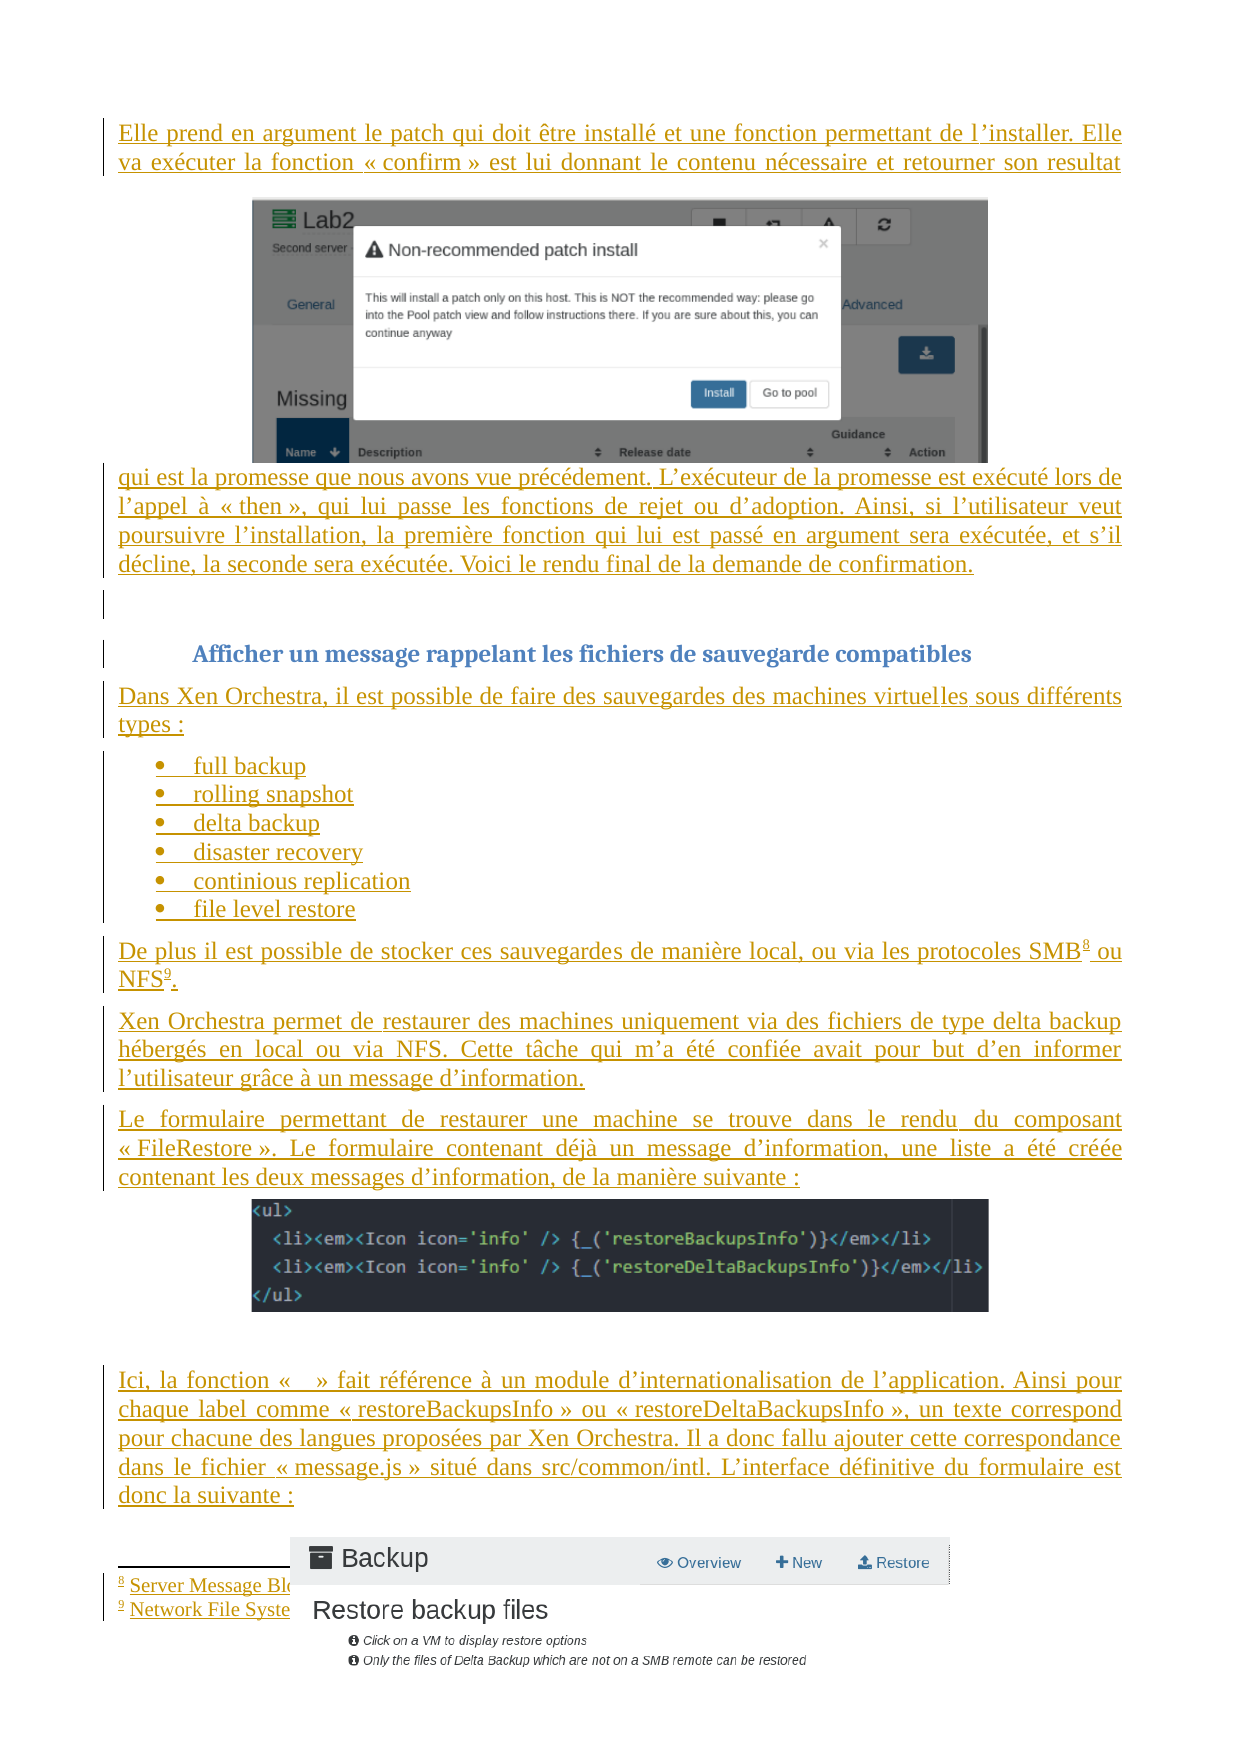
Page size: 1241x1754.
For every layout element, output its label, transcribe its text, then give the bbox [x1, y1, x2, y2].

subtitle Afficher un message rappelant les fichiers de sauvegarde compatibles [192, 639, 1122, 668]
picture [290, 1537, 950, 1682]
picture [252, 197, 988, 463]
picture [251, 1199, 989, 1312]
